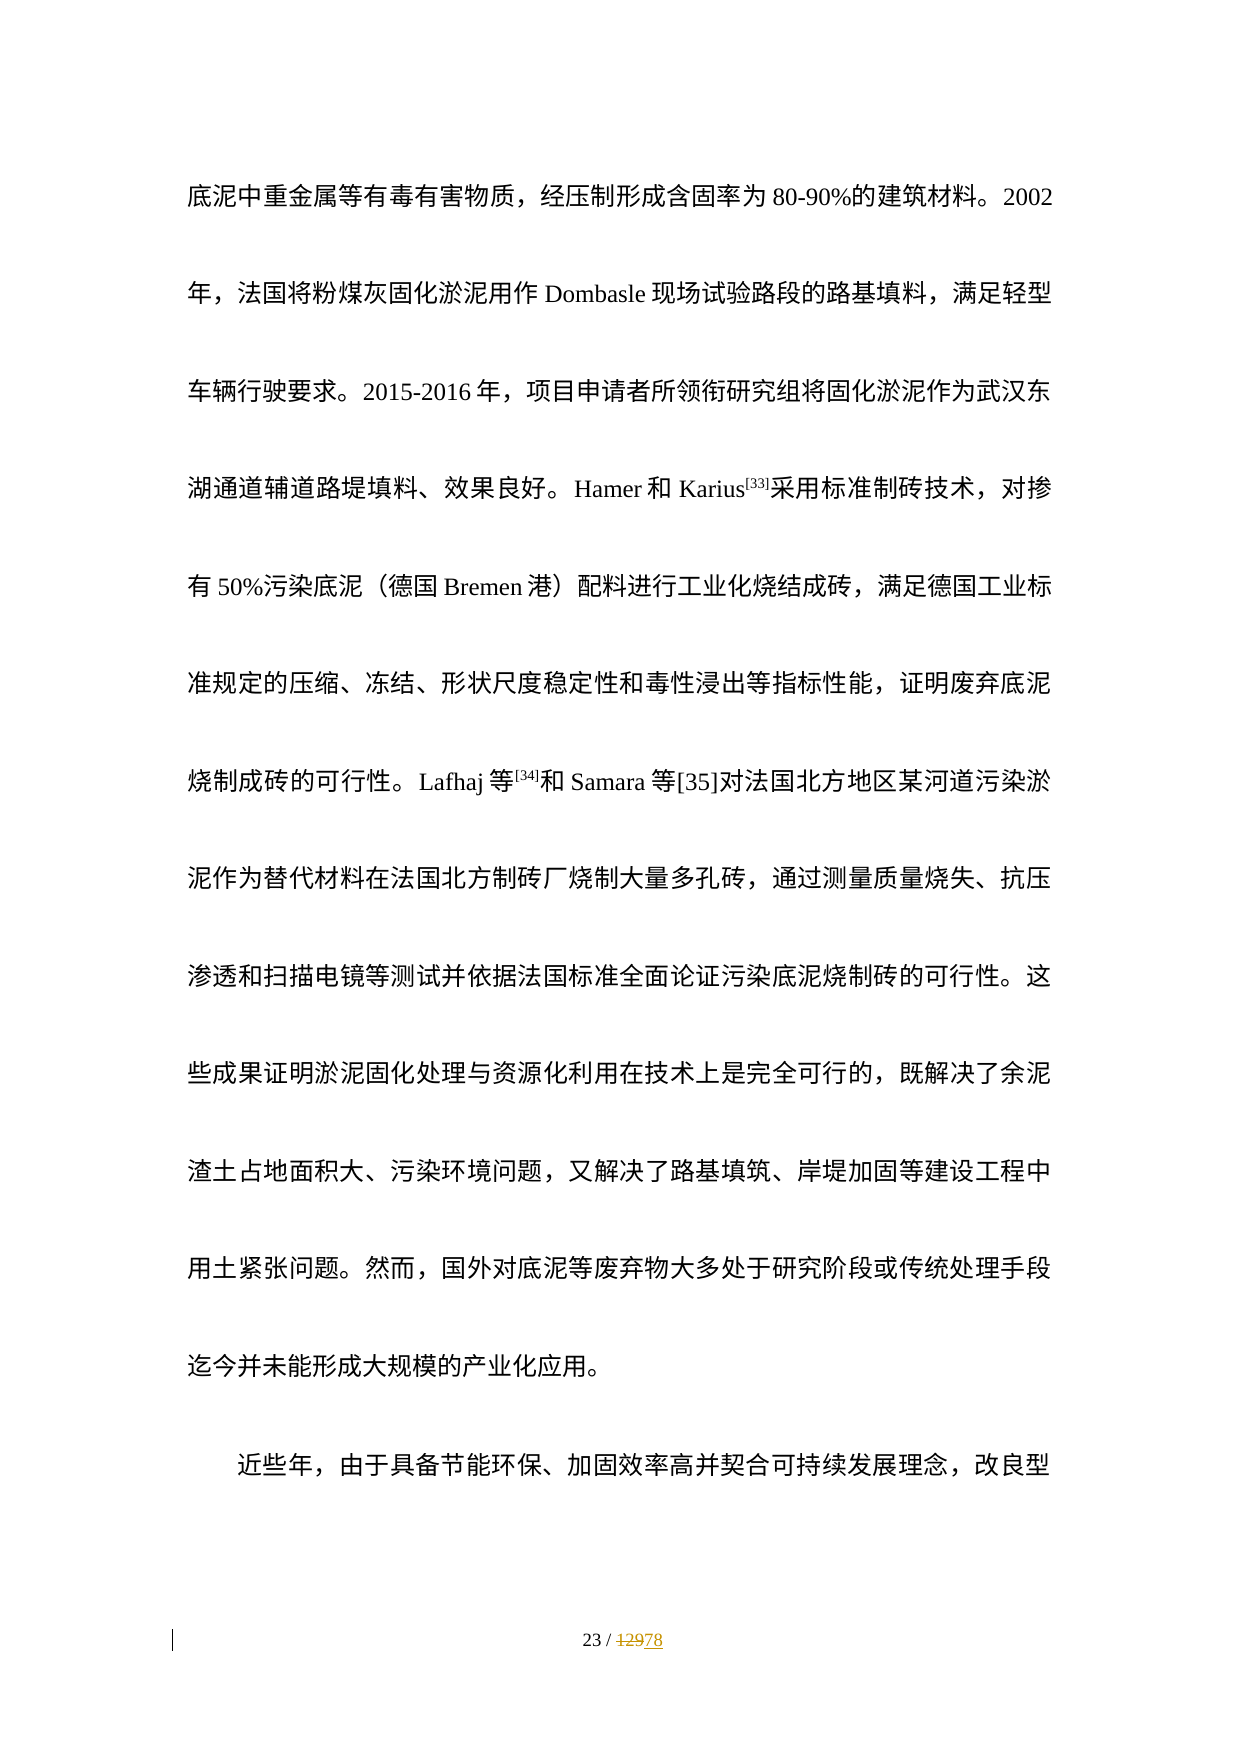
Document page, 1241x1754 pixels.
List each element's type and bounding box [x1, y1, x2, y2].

text [187, 1431, 1053, 1496]
text [187, 162, 1053, 1397]
